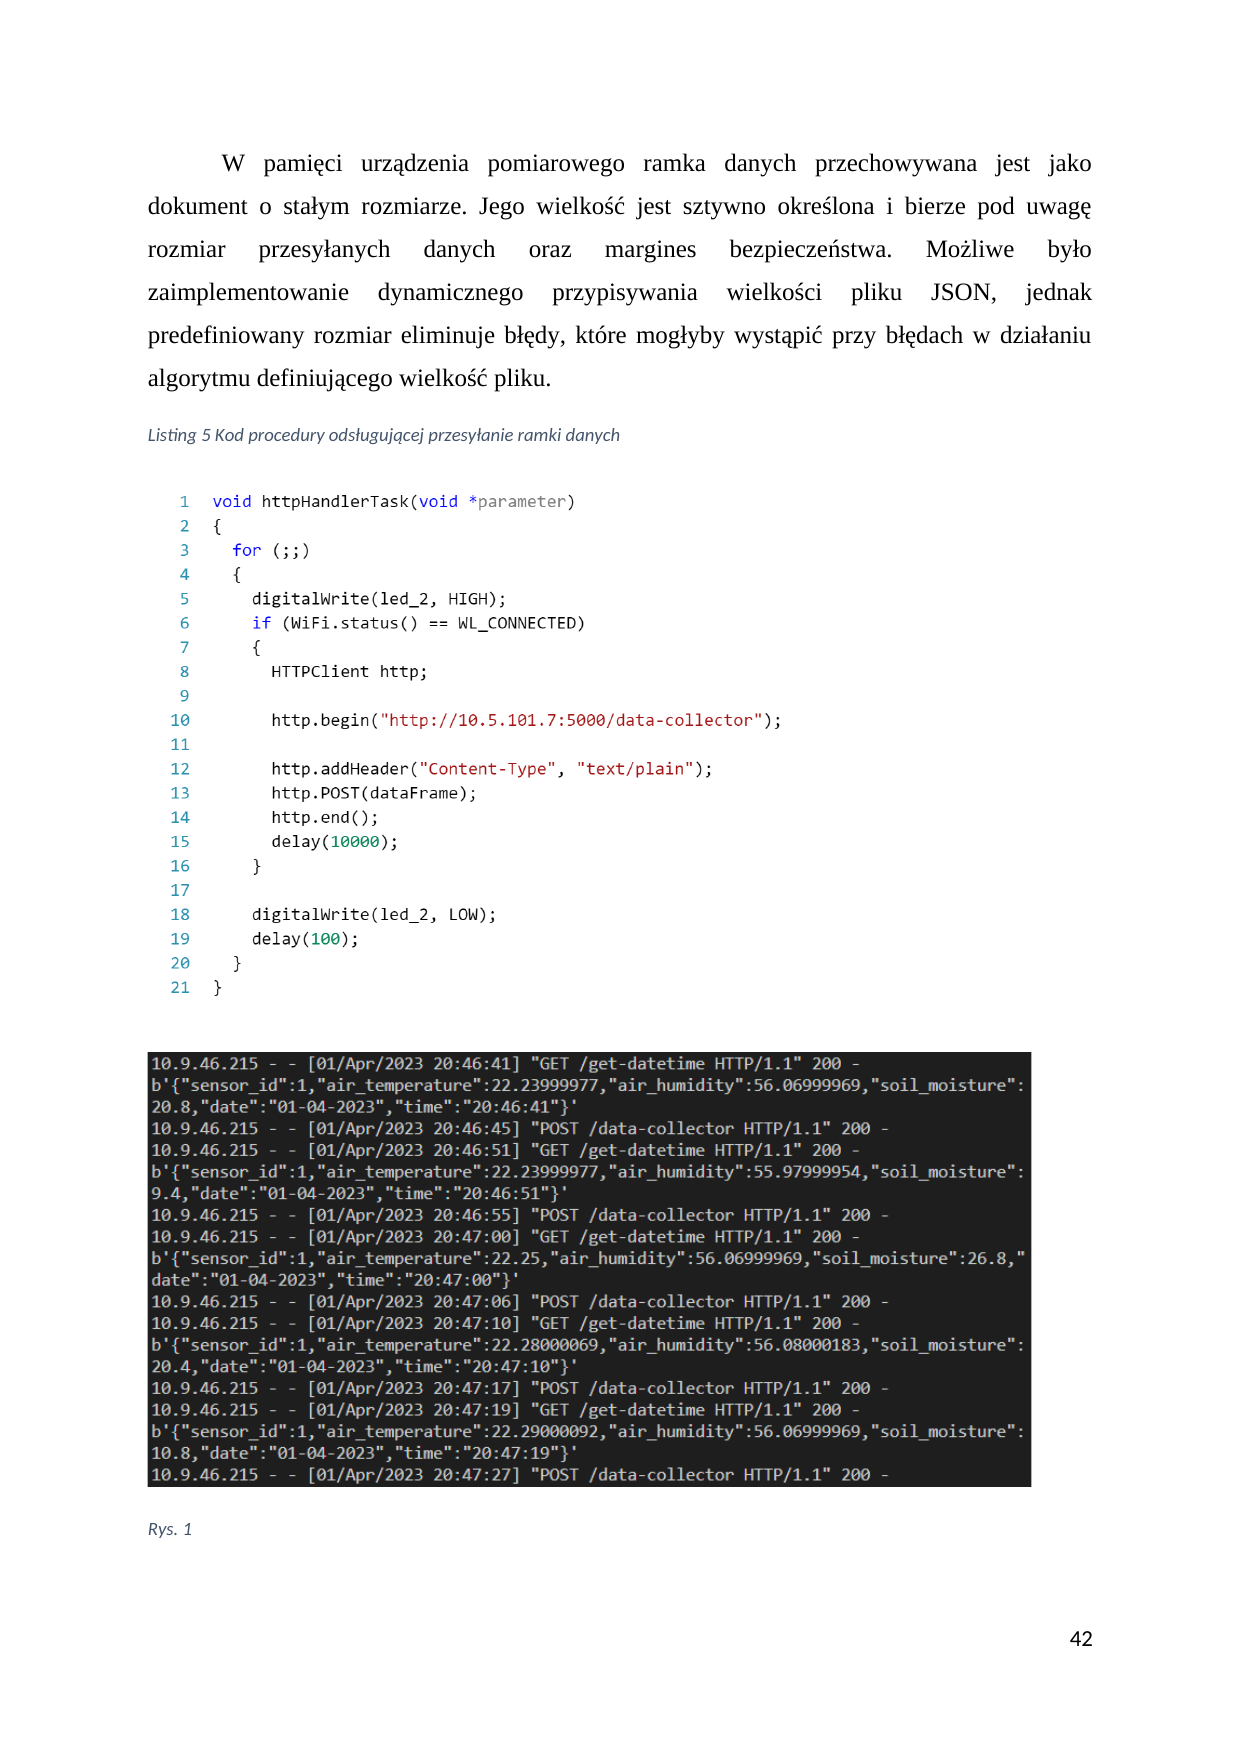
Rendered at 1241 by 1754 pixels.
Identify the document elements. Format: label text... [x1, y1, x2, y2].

picture [147, 466, 815, 1022]
text W pamięci urządzenia pomiarowego ramka danych przechowywana jest jako dokument o stałym rozmiarze. Jego wielkość jest sztywno określona i bierze pod uwagę rozmiar przesyłanych danych oraz margines bezpieczeństwa. Możliwe było zaimplementowanie dynamicznego przypisywania wielkości pliku JSON, jednak predefiniowany rozmiar eliminuje błędy, które mogłyby wystąpić przy błędach w działaniu algorytmu definiującego wielkość pliku. [148, 148, 1093, 392]
picture [147, 1052, 1032, 1487]
